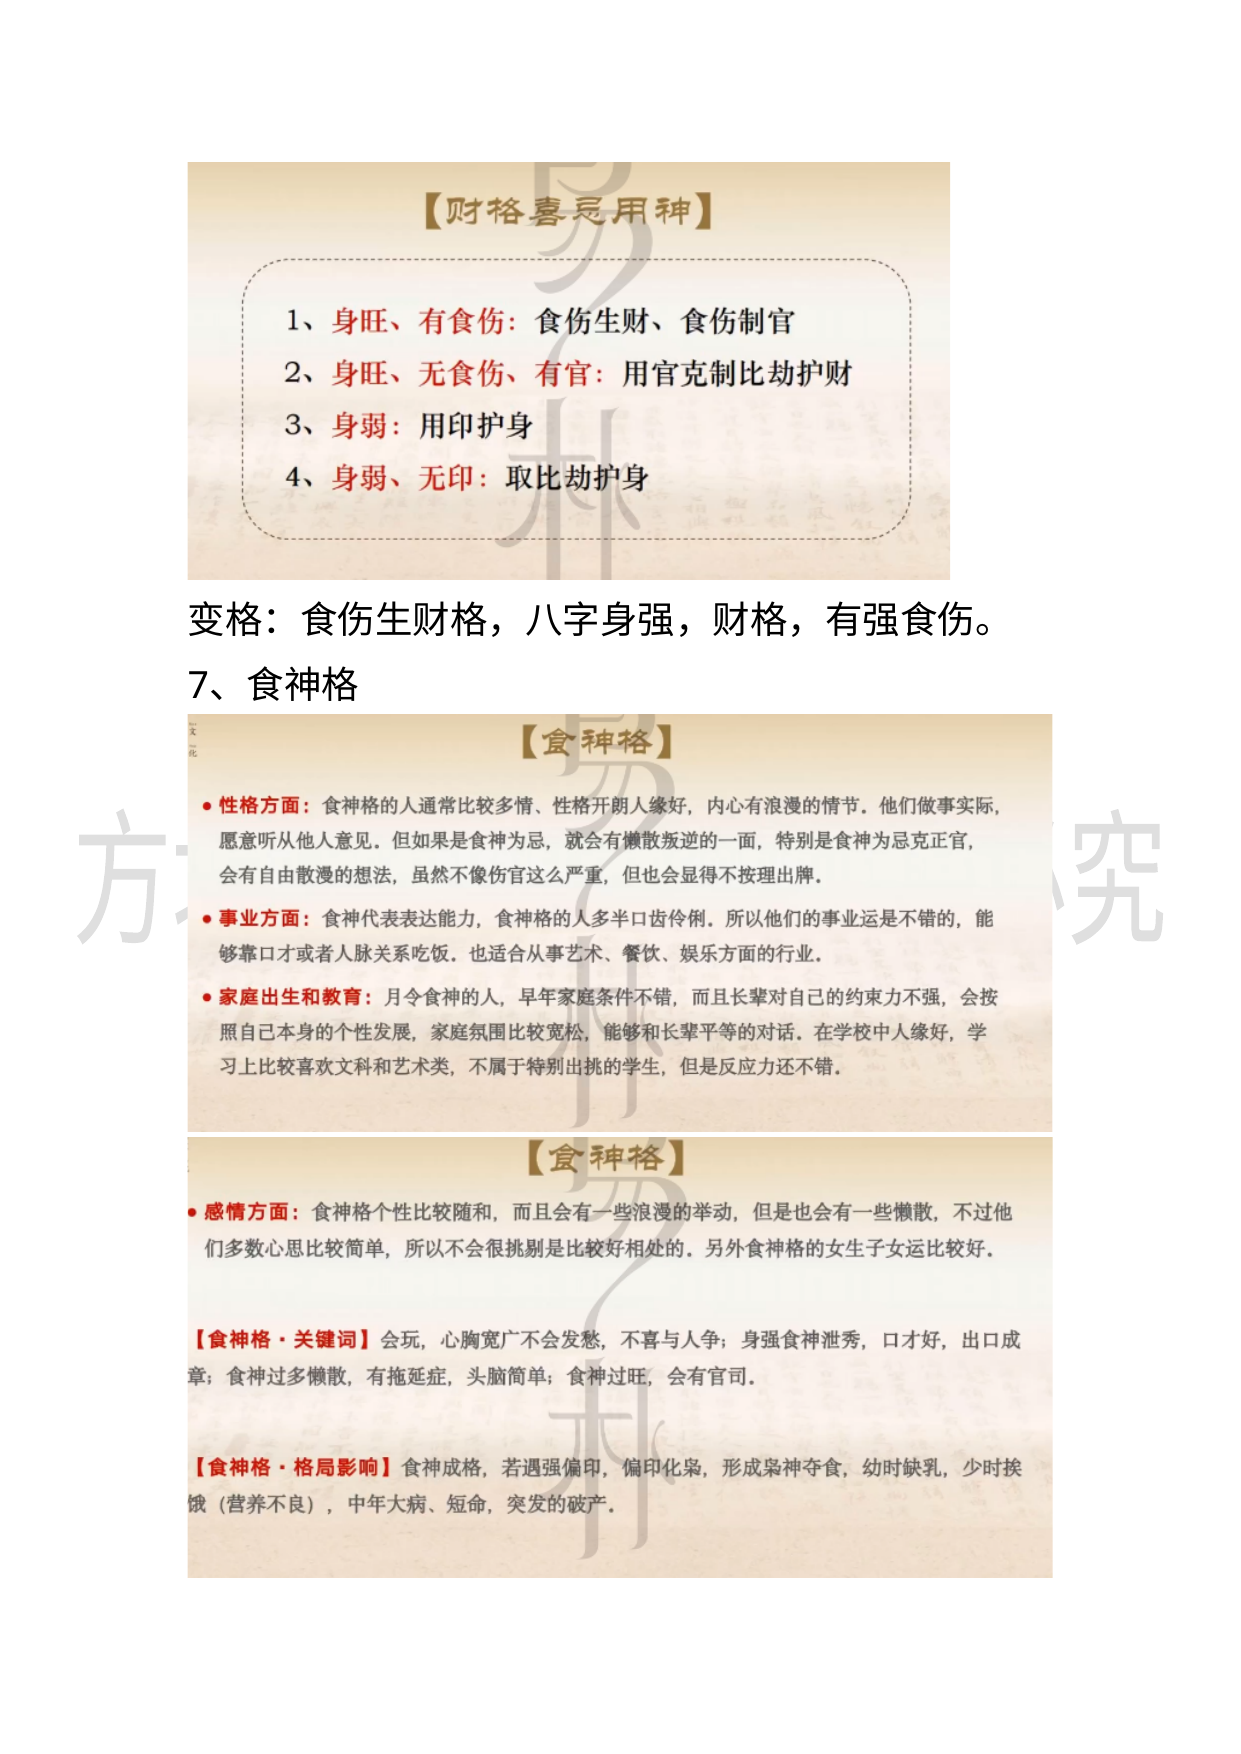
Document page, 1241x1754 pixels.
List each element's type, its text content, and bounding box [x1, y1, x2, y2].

picture [187, 714, 1053, 1132]
list 食神格 [187, 649, 1053, 714]
picture [187, 1137, 1053, 1578]
picture [187, 162, 951, 580]
text 变格：食伤生财格，八字身强，财格，有强食伤。 [187, 584, 1053, 649]
